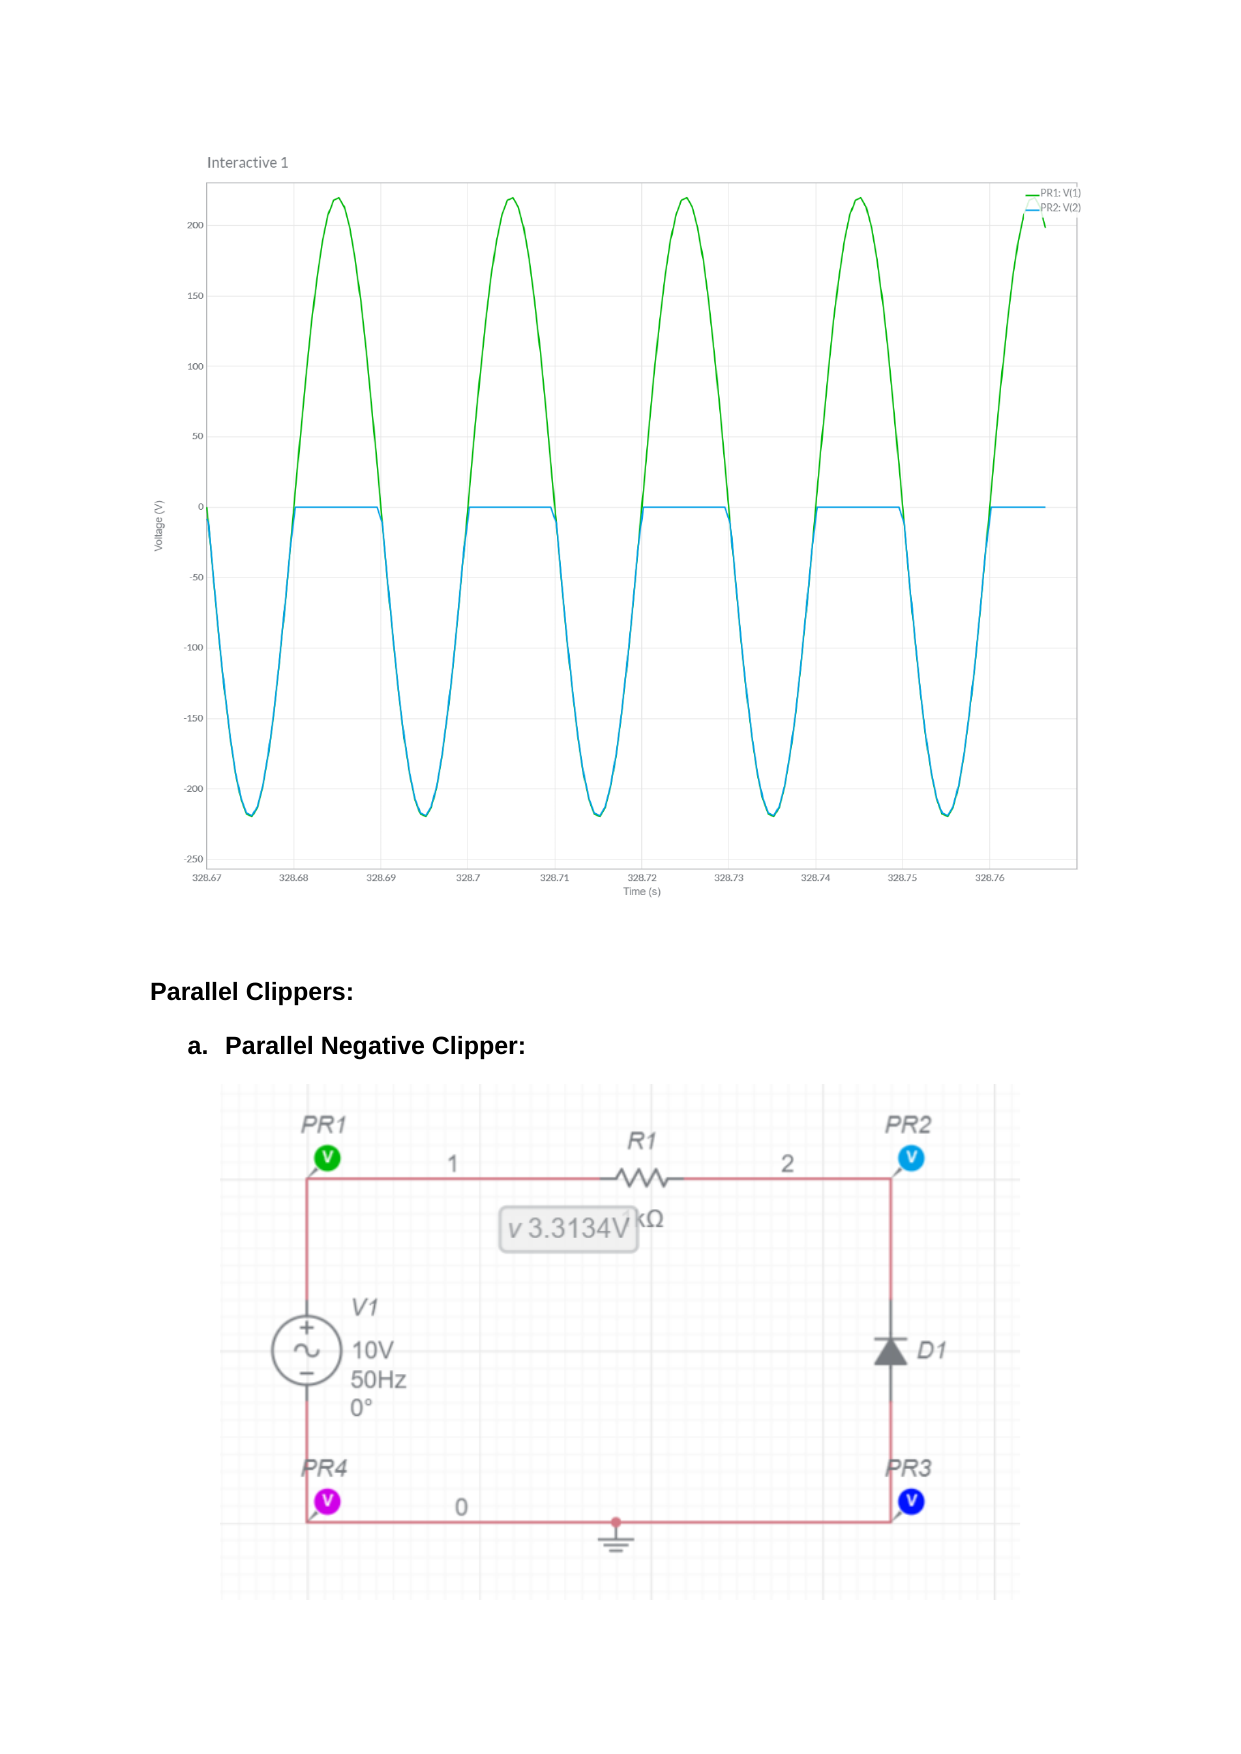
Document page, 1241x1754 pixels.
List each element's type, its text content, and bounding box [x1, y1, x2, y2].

picture [220, 1084, 1020, 1600]
list Parallel Negative Clipper: [187, 1031, 1090, 1059]
text Parallel Clippers: [150, 977, 1090, 1006]
picture [150, 150, 1091, 903]
